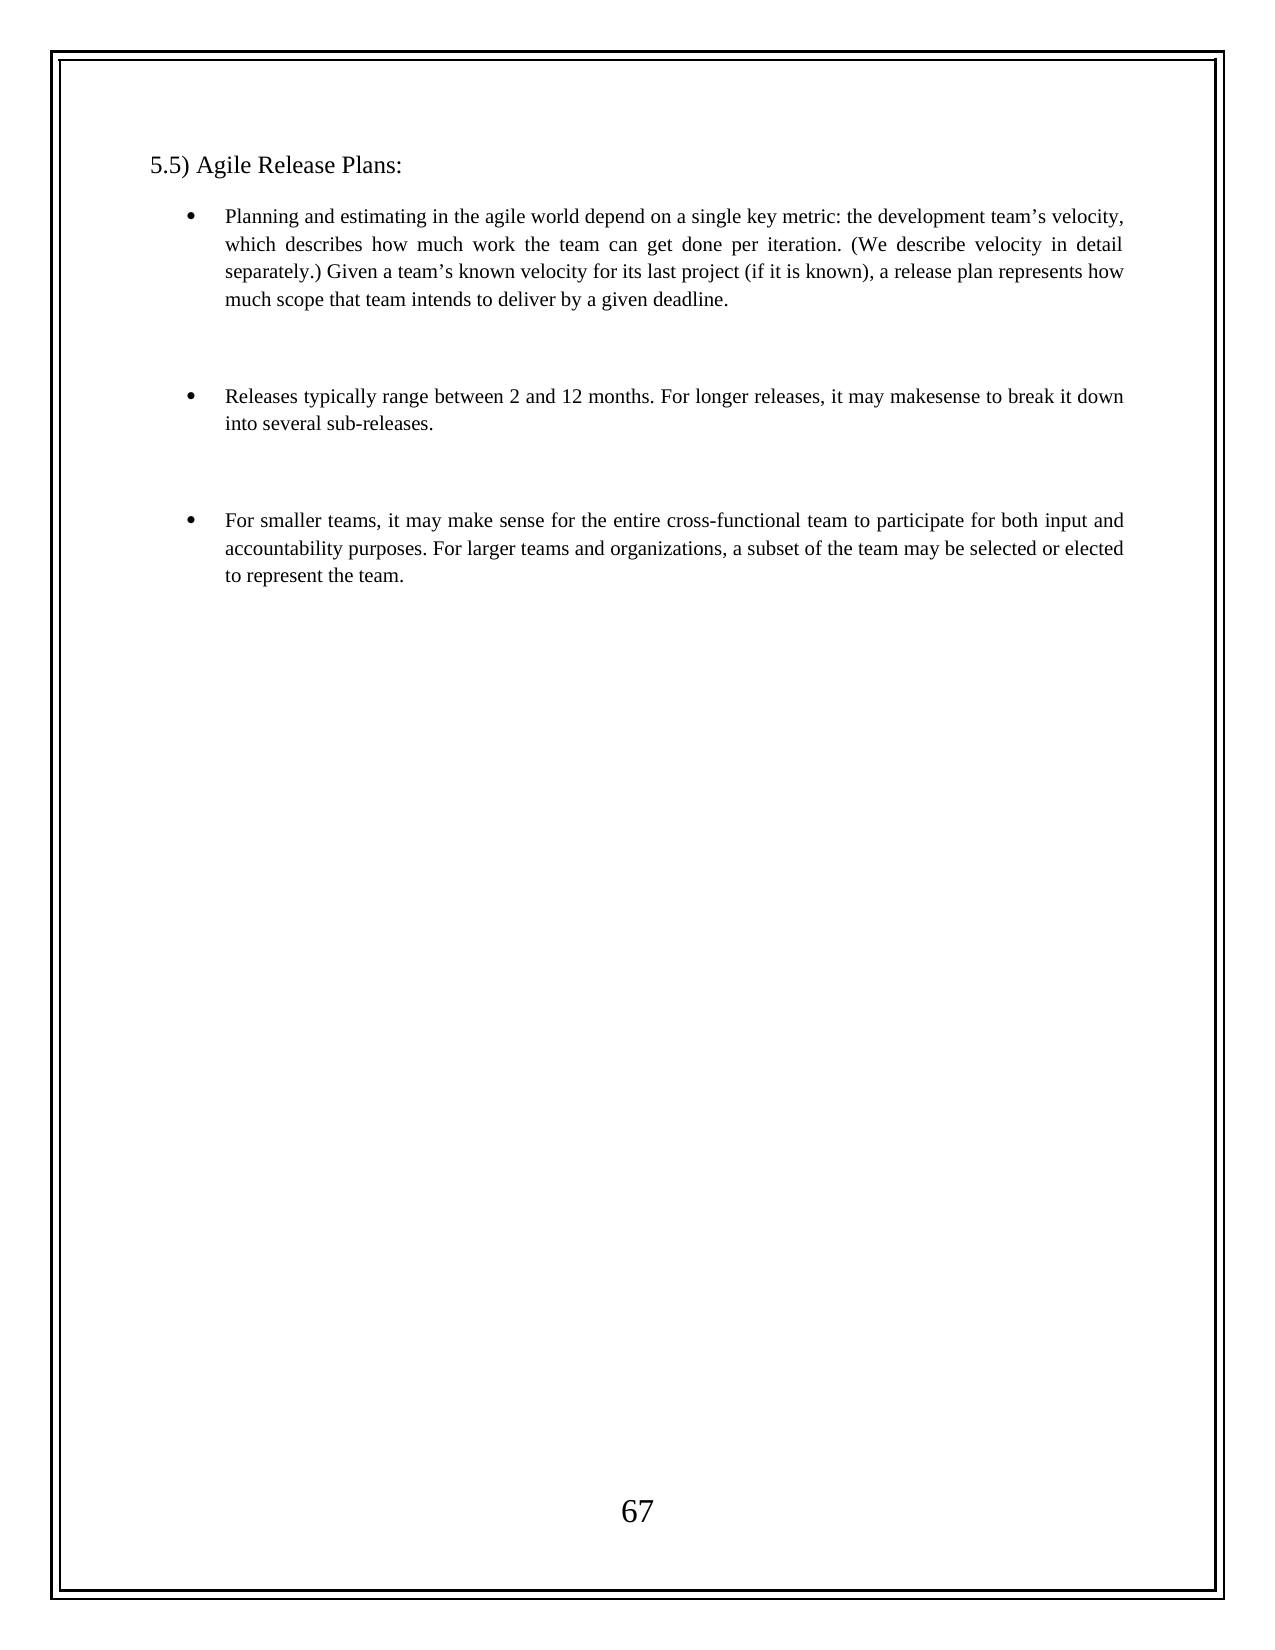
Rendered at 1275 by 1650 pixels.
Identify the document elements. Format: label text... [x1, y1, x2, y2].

list Planning and estimating in the agile world depend on a single key metric: the development team’s velocity, which describes how much work the team can get done per iteration. (We describe velocity in detail separately.) Given a team’s known velocity for its last project (if it is known), a release plan represents how much scope that team intends to deliver by a given deadline. [187, 204, 1125, 311]
list For smaller teams, it may make sense for the entire cross-functional team to participate for both input and accountability purposes. For larger teams and organizations, a subset of the team may be selected or elected to represent the team. [187, 508, 1125, 587]
text 5.5) Agile Release Plans: [150, 150, 1125, 179]
list Releases typically range between 2 and 12 months. For longer releases, it may makesense to break it down into several sub-releases. [187, 383, 1125, 435]
